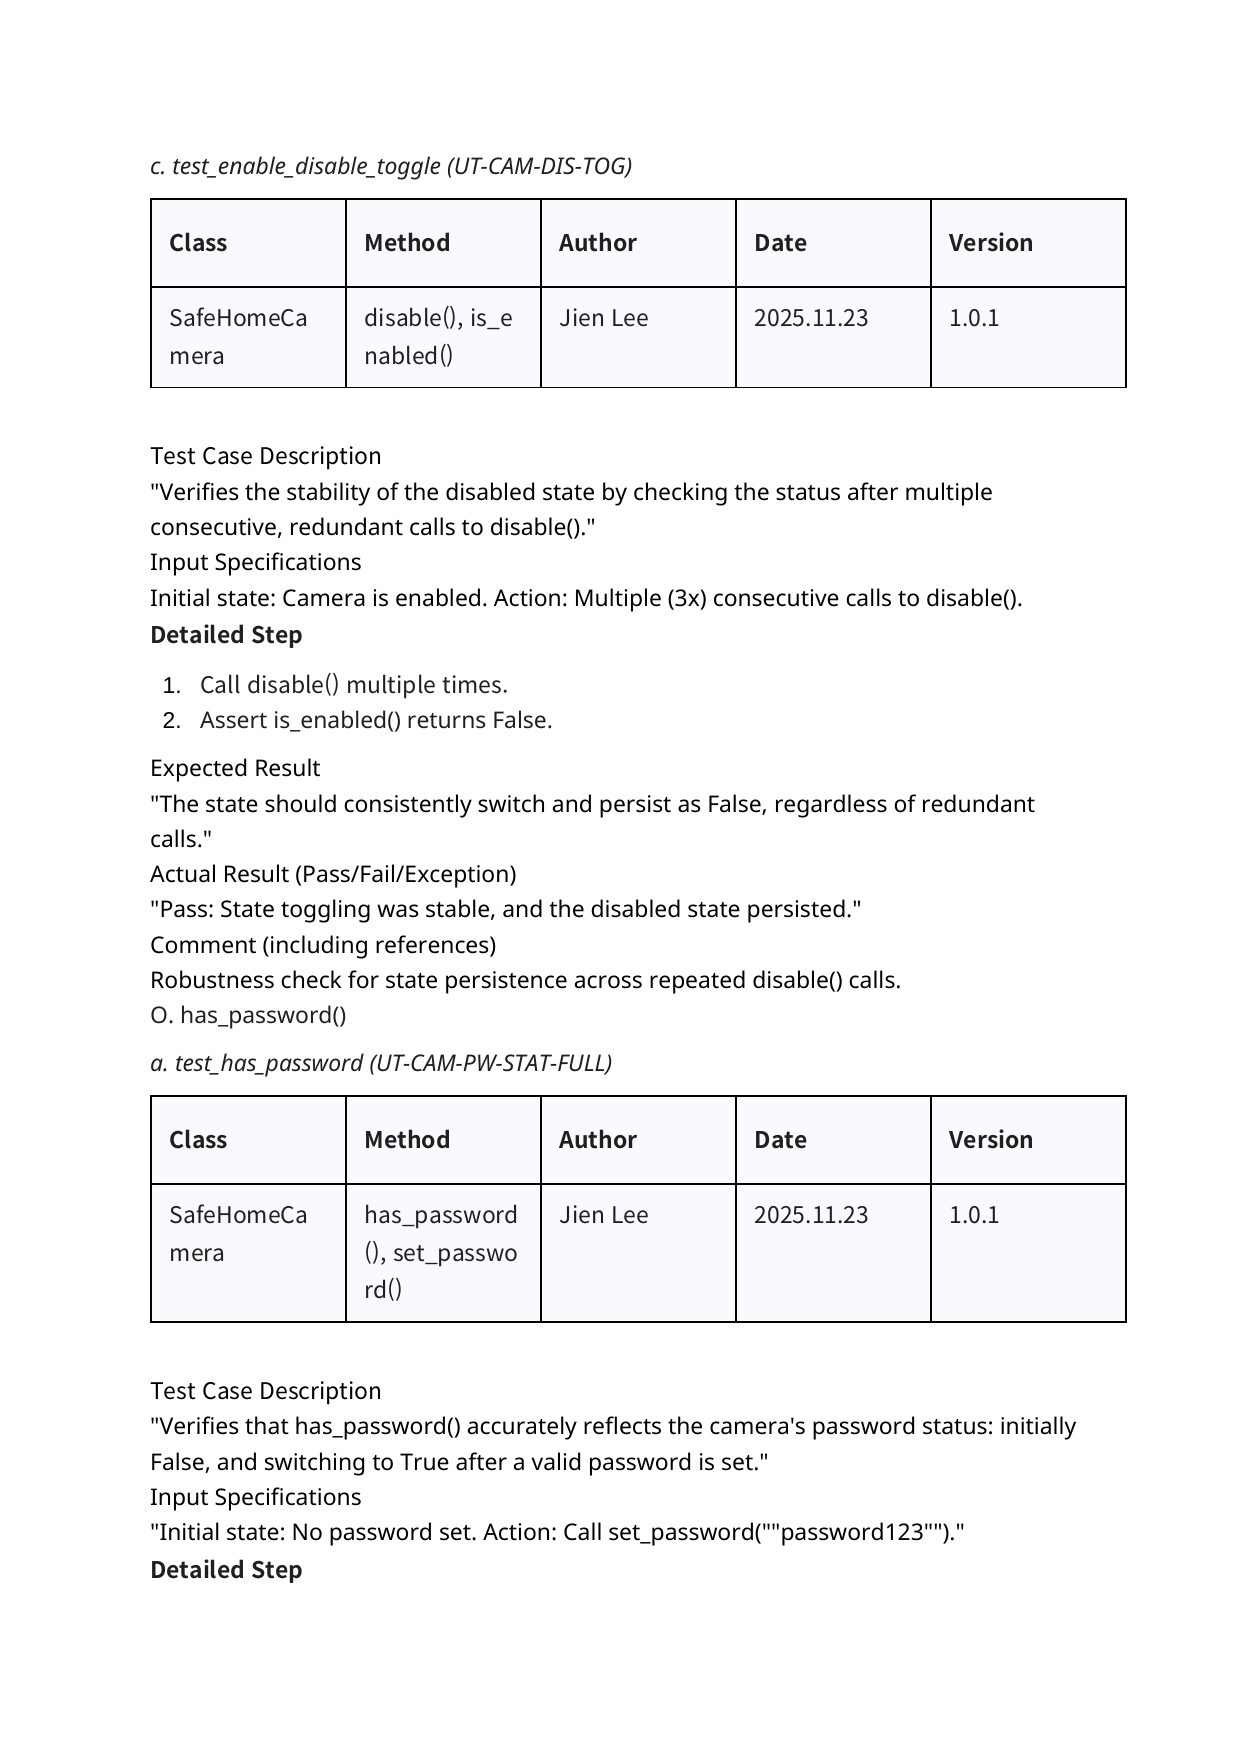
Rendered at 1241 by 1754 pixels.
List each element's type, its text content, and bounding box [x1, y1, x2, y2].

text Test Case Description [150, 1373, 1090, 1406]
text Detailed Step [150, 617, 1090, 650]
text "Verifies that has_password() accurately reflects the camera's password status: initially False, and switching to True after a valid password is set." [150, 1410, 1090, 1477]
subtitle a. test_has_password (UT-CAM-PW-STAT-FULL) [150, 1047, 1090, 1078]
text Comment (including references) [150, 929, 1090, 960]
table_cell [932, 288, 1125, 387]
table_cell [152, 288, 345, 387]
subtitle c. test_enable_disable_toggle (UT-CAM-DIS-TOG) [150, 150, 1090, 181]
text Expected Result [150, 752, 1090, 783]
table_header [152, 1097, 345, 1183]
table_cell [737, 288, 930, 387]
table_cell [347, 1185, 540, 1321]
text "Pass: State toggling was stable, and the disabled state persisted." [150, 893, 1090, 925]
text Detailed Step [150, 1552, 1090, 1585]
subtitle O. has_password() [150, 999, 1090, 1031]
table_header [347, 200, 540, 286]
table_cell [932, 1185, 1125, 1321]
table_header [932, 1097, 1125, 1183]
text Robustness check for state persistence across repeated disable() calls. [150, 964, 1090, 995]
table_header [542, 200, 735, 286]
text "Verifies the stability of the disabled state by checking the status after multiple consecutive, redundant calls to disable()." [150, 476, 1090, 542]
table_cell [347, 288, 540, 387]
text Actual Result (Pass/Fail/Exception) [150, 858, 1090, 889]
text "The state should consistently switch and persist as False, regardless of redundant calls." [150, 787, 1090, 854]
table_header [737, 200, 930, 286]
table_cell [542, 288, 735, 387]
text "Initial state: No password set. Action: Call set_password(""password123"")." [150, 1516, 1090, 1547]
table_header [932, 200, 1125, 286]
text Input Specifications [150, 1481, 1090, 1512]
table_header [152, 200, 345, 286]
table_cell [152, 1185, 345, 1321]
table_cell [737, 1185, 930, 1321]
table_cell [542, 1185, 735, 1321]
list Call disable() multiple times. [162, 667, 1090, 700]
list Assert is_enabled() returns False. [162, 704, 1090, 736]
text Initial state: Camera is enabled. Action: Multiple (3x) consecutive calls to disable(). [150, 582, 1090, 613]
text Input Specifications [150, 546, 1090, 577]
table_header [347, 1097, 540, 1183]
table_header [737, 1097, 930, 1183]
text Test Case Description [150, 438, 1090, 471]
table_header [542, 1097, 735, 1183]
